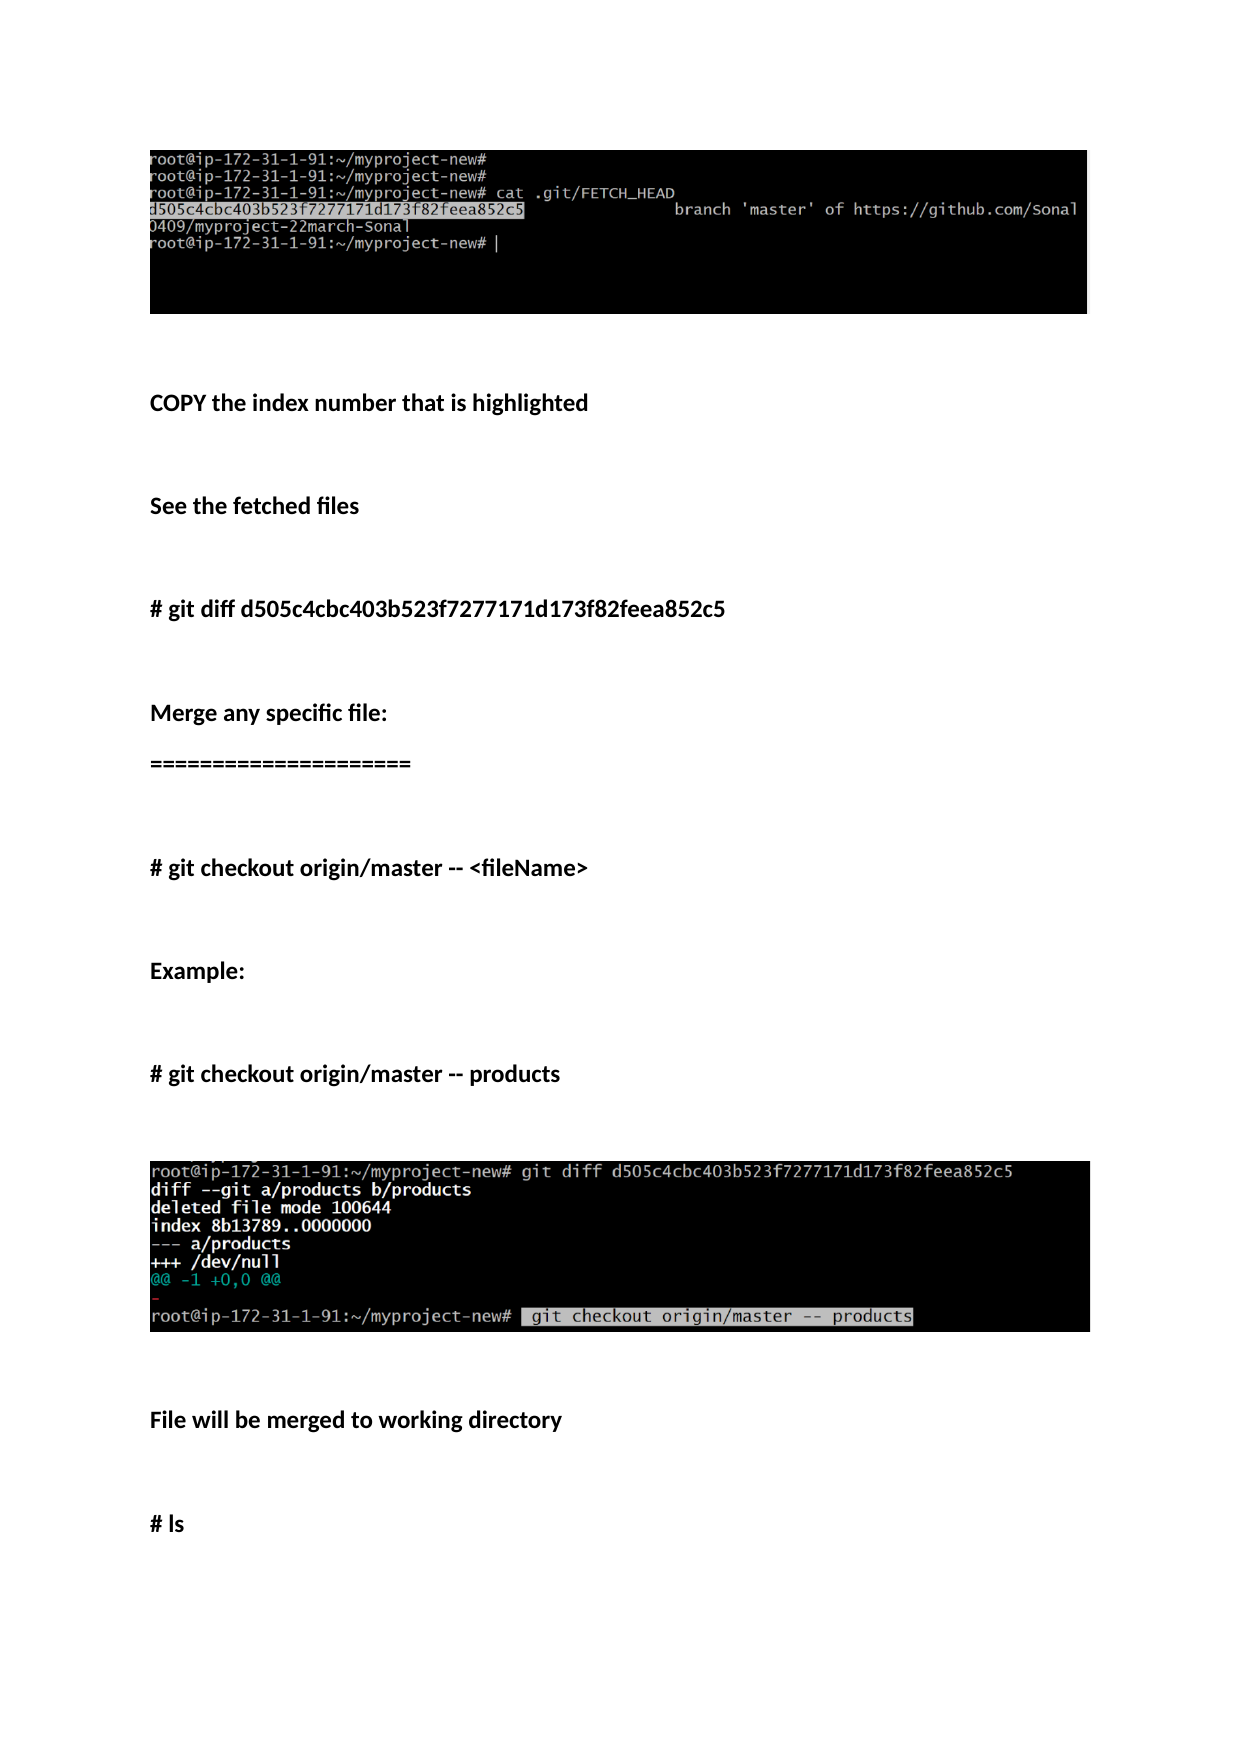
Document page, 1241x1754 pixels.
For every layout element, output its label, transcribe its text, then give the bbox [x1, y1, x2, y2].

picture [150, 150, 1091, 314]
text ===================== [150, 748, 1090, 779]
text Example: [150, 955, 1090, 986]
text # git checkout origin/master -- products [150, 1058, 1090, 1089]
text File will be merged to working directory [150, 1404, 1090, 1435]
picture [150, 1161, 1091, 1332]
text See the fetched files [150, 490, 1090, 521]
text COPY the index number that is highlighted [150, 387, 1090, 417]
text # git checkout origin/master -- <fileName> [150, 852, 1090, 882]
text Merge any specific file: [150, 697, 1090, 727]
text # ls [150, 1508, 1090, 1538]
text # git diff d505c4cbc403b523f7277171d173f82feea852c5 [150, 593, 1090, 624]
